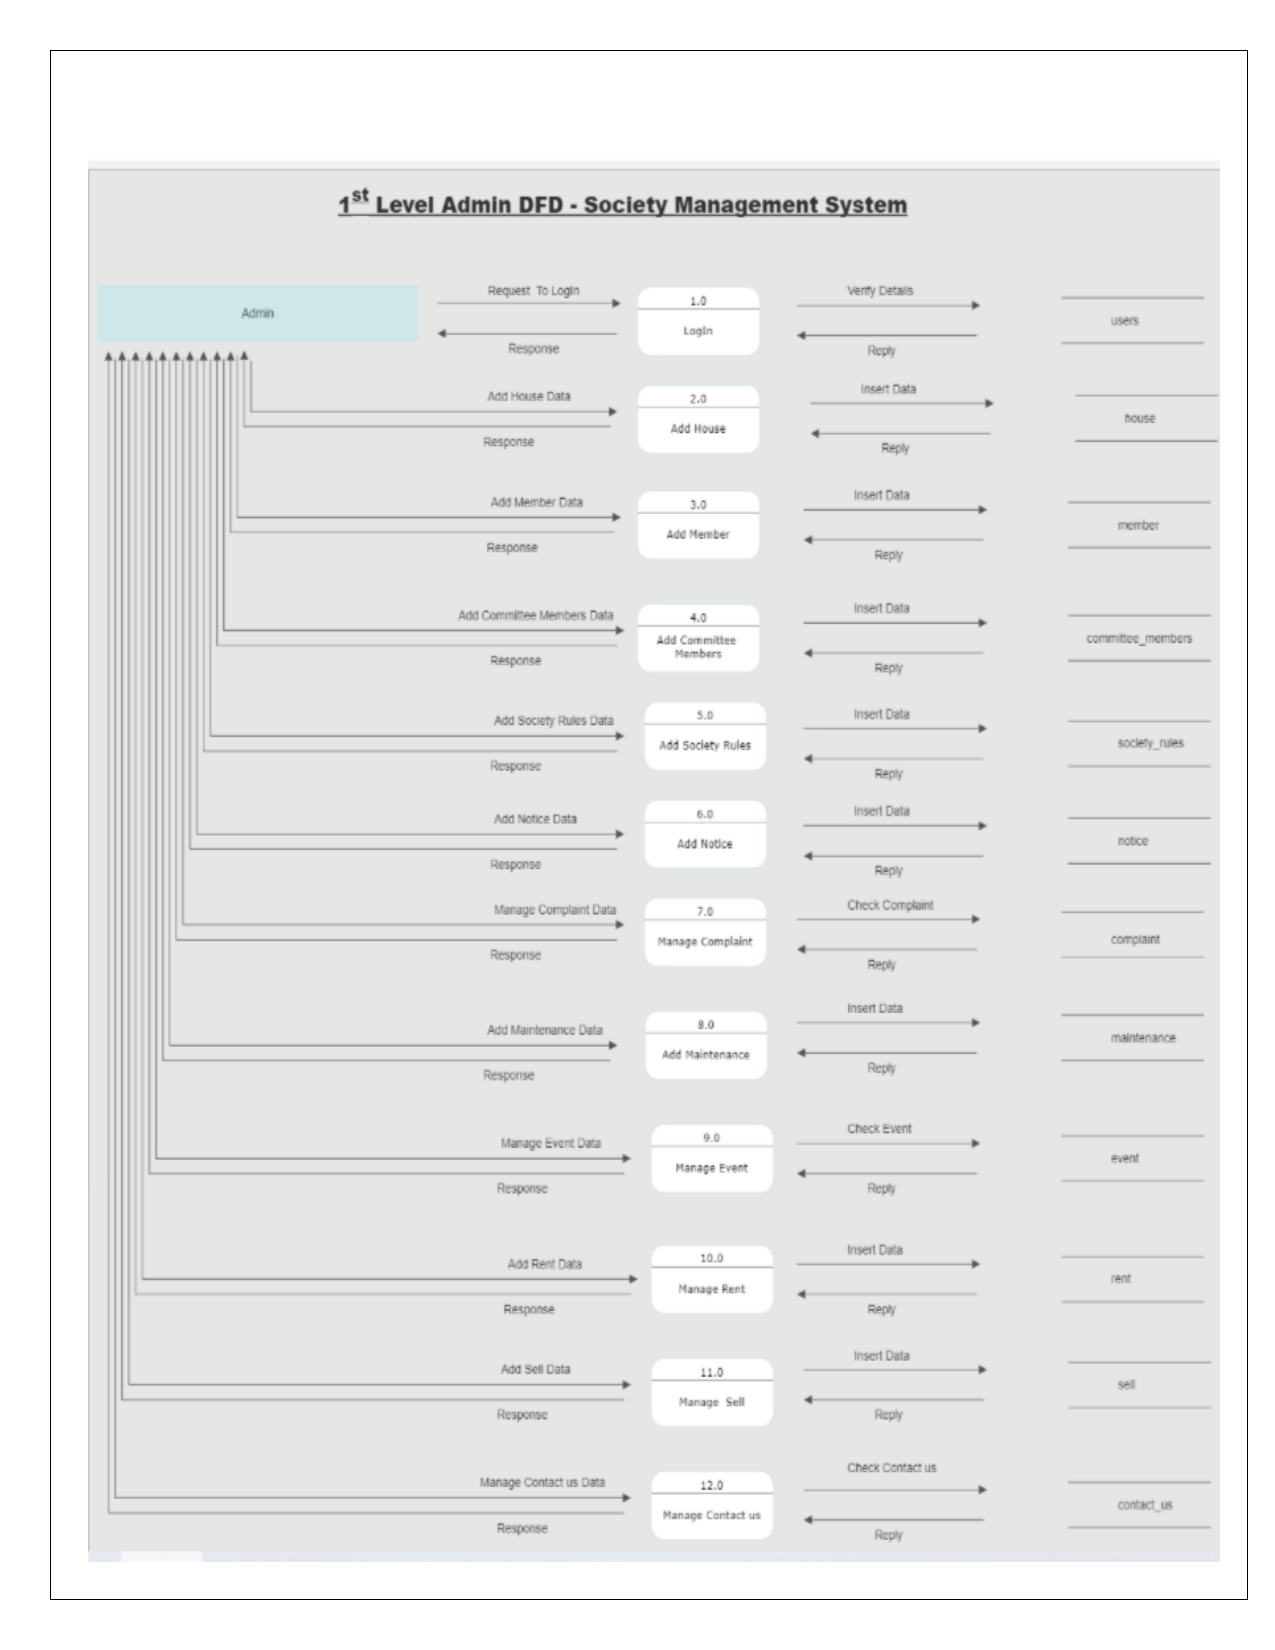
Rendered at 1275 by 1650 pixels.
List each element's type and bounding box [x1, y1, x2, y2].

picture [88, 156, 1220, 1562]
